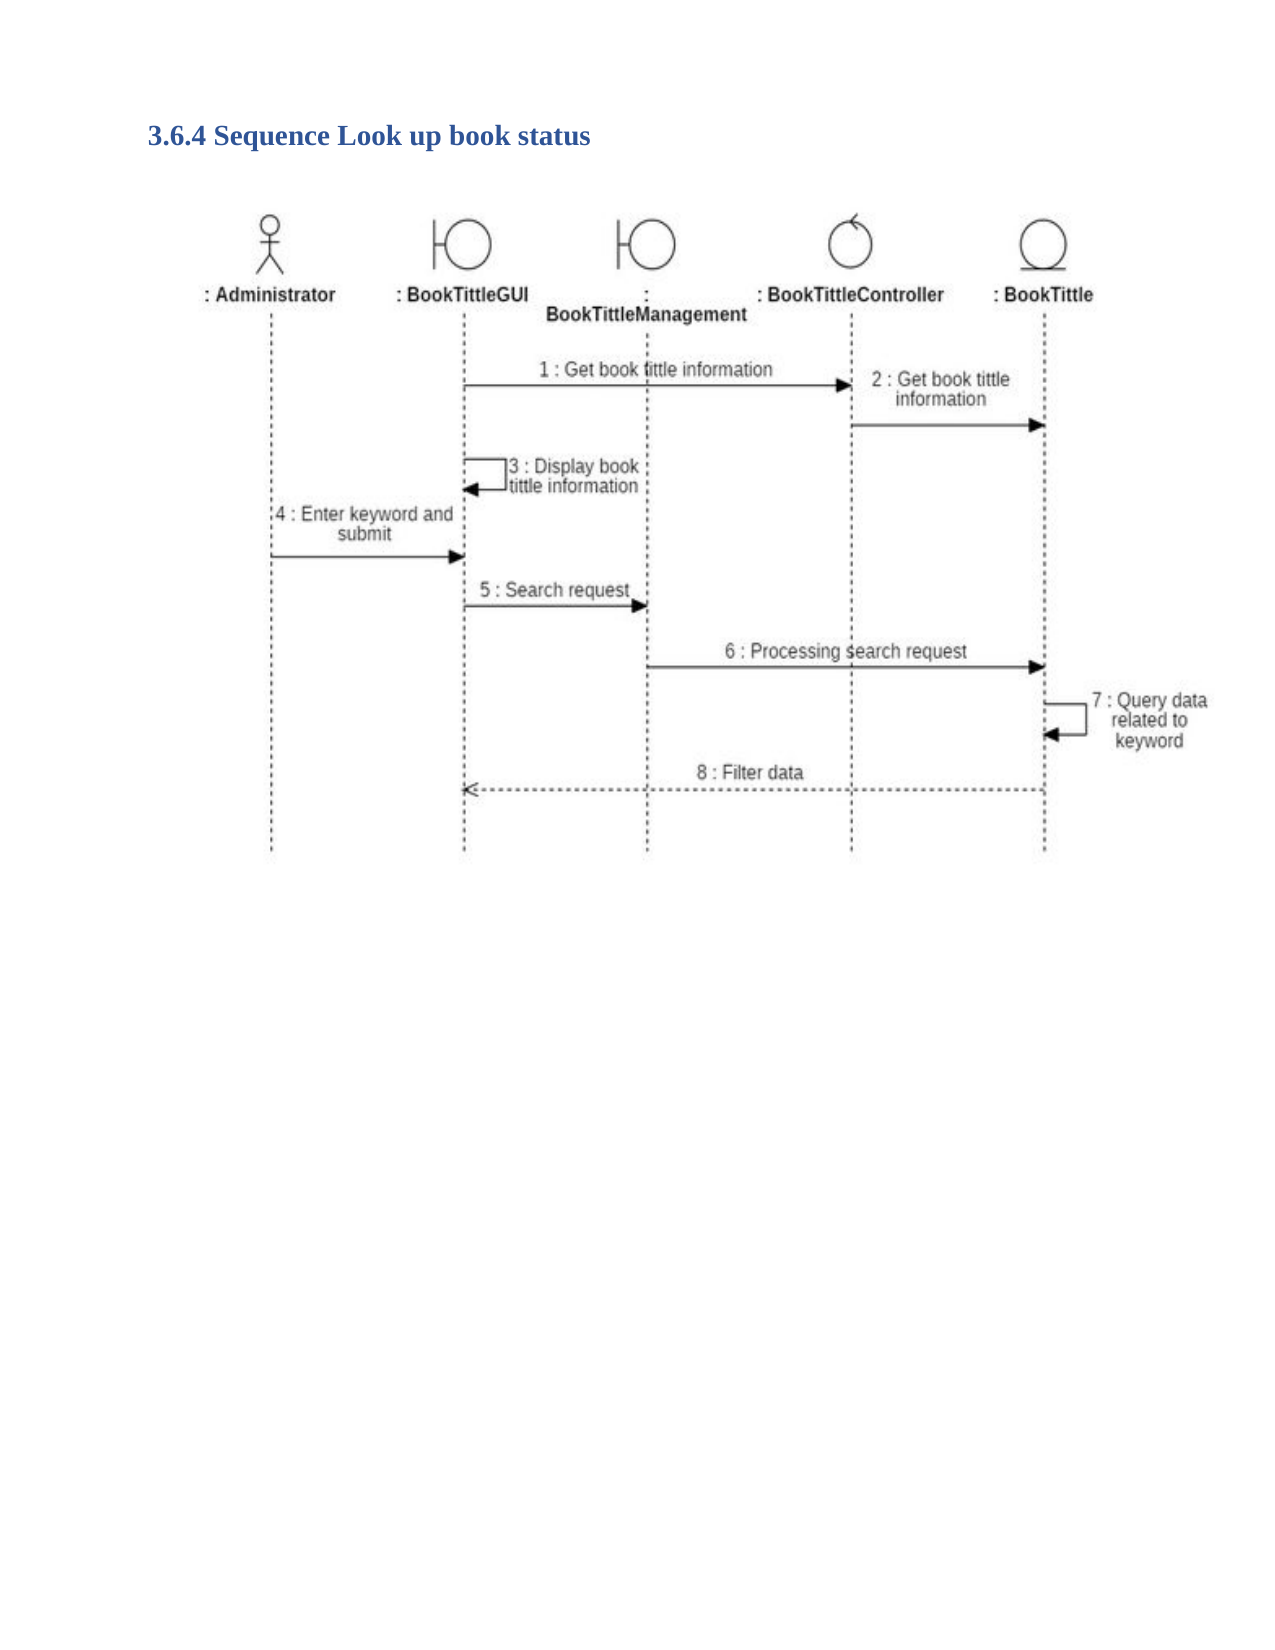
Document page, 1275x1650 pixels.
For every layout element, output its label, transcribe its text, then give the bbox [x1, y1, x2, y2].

subtitle 3.6.4 Sequence Look up book status [148, 118, 1157, 152]
picture [147, 199, 1238, 912]
